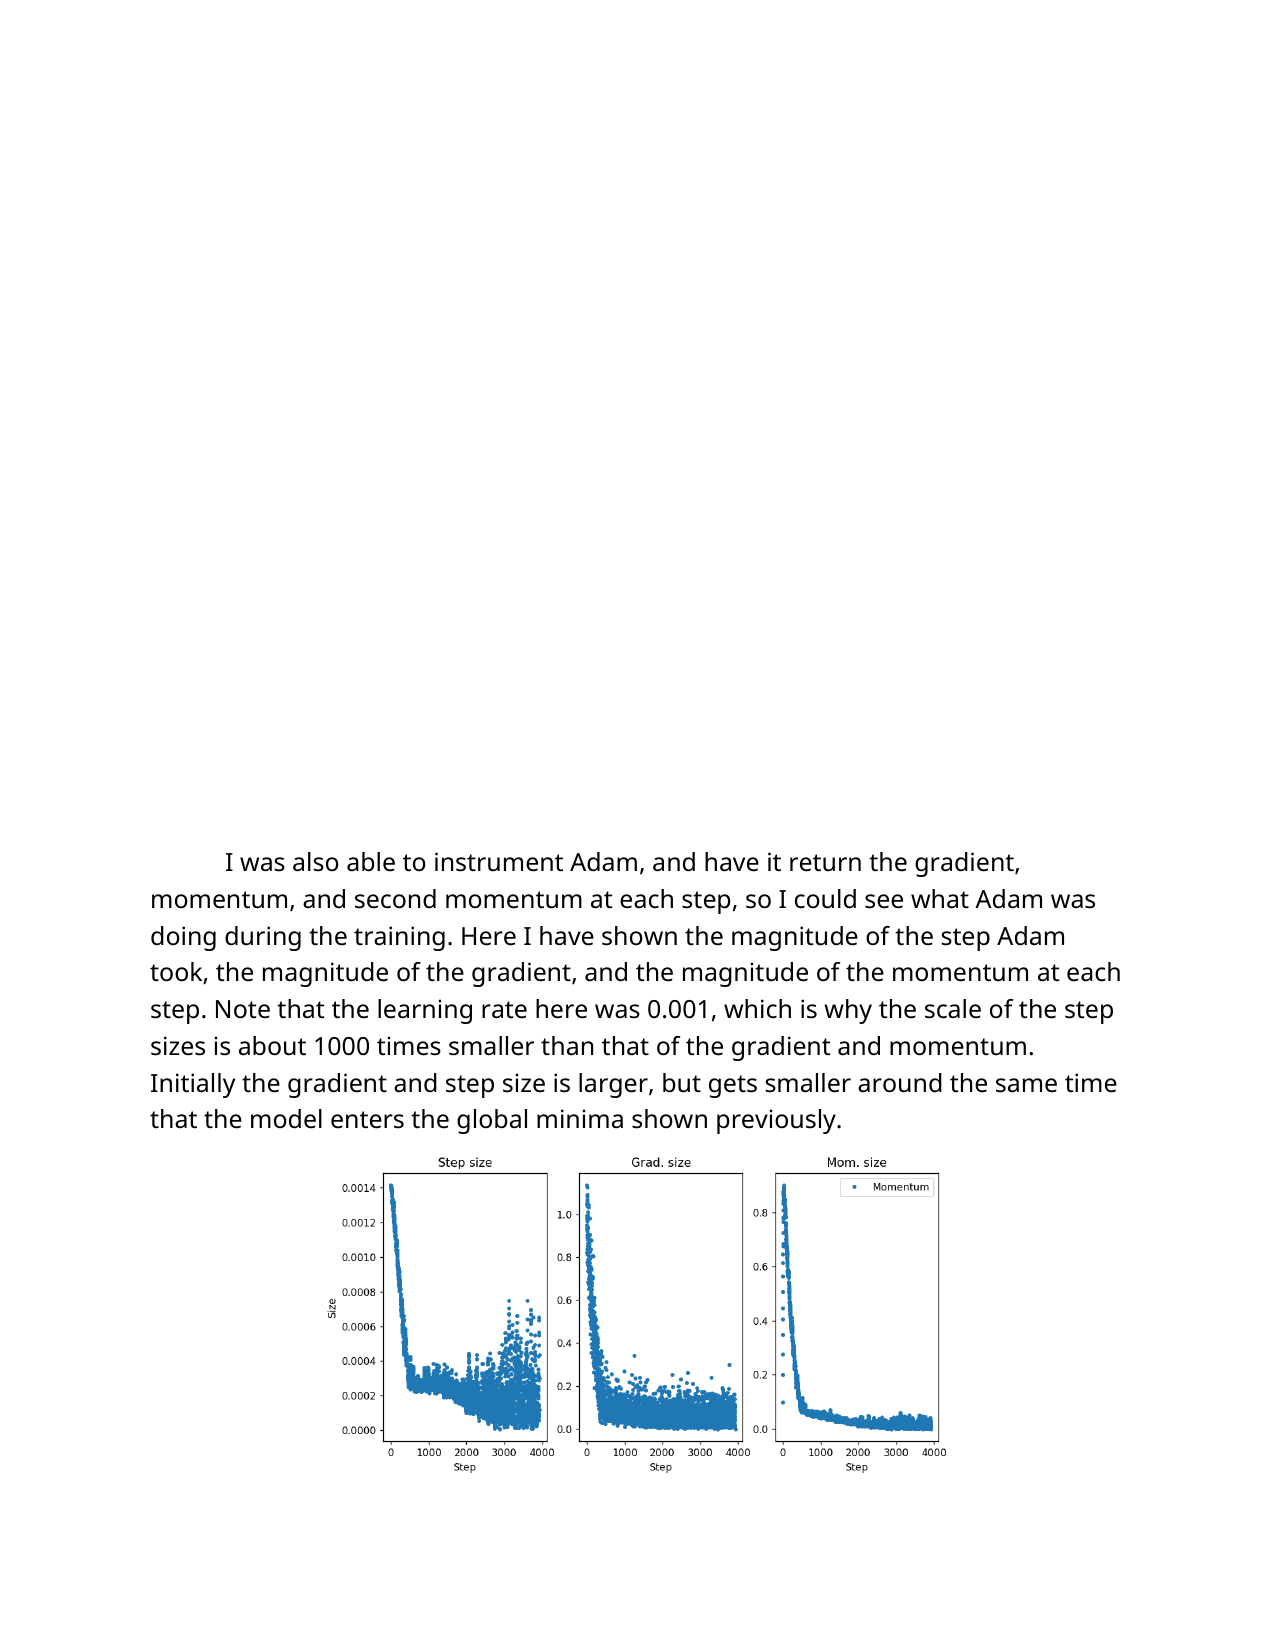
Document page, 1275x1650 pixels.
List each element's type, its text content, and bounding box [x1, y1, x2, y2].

picture [323, 1155, 952, 1475]
text I was also able to instrument Adam, and have it return the gradient, momentum, and second momentum at each step, so I could see what Adam was doing during the training. Here I have shown the magnitude of the step Adam took, the magnitude of the gradient, and the magnitude of the momentum at each step. Note that the learning rate here was 0.001, which is why the scale of the step sizes is about 1000 times smaller than that of the gradient and momentum. Initially the gradient and step size is larger, but gets smaller around the same time that the model enters the global minima shown previously. [150, 845, 1125, 1136]
